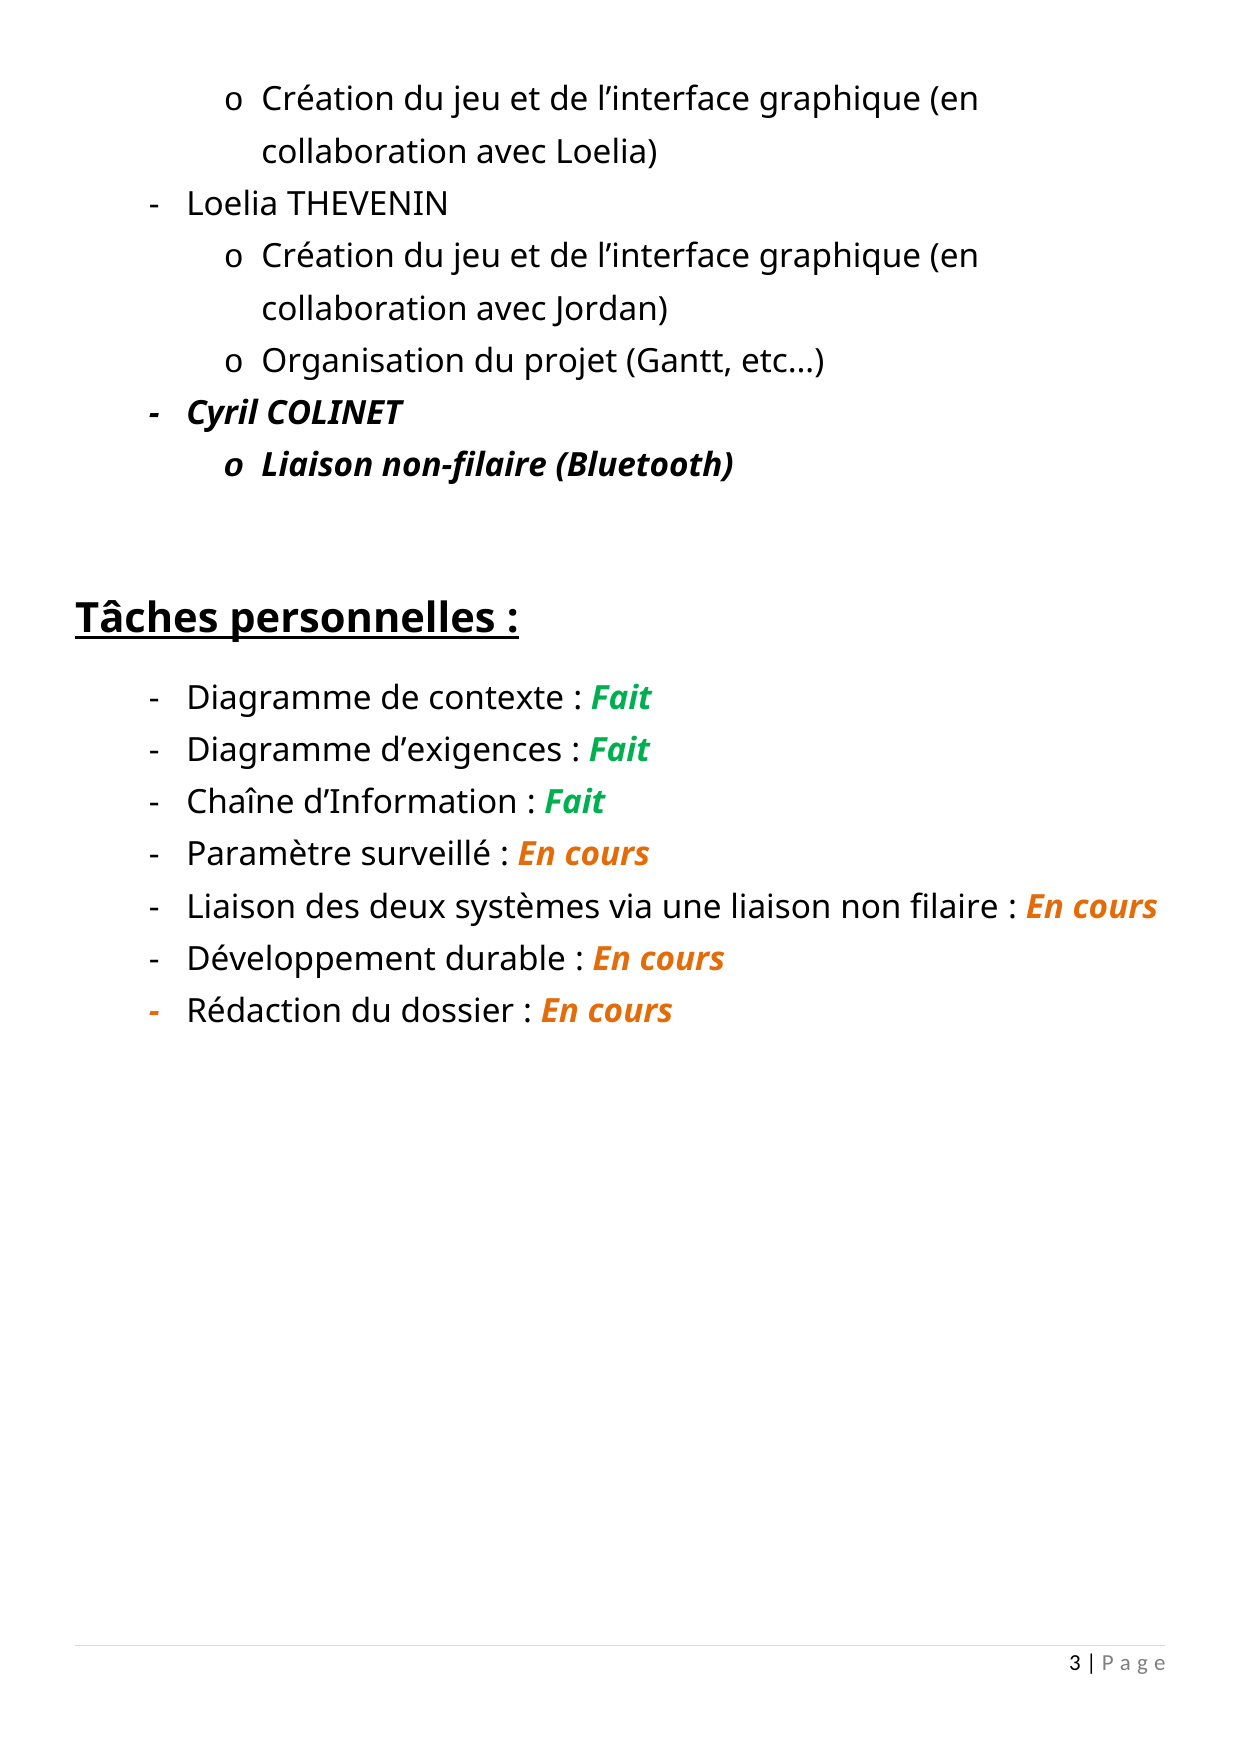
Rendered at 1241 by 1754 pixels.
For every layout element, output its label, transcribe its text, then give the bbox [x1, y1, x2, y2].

list Loelia THEVENIN [148, 180, 1165, 225]
list Rédaction du dossier : En cours [148, 987, 1165, 1032]
list Développement durable : En cours [148, 934, 1165, 980]
list Chaîne d’Information : Fait [148, 778, 1165, 823]
list Création du jeu et de l’interface graphique (en collaboration avec Jordan) [223, 232, 1165, 330]
list Cyril COLINET [148, 389, 1165, 434]
list Création du jeu et de l’interface graphique (en collaboration avec Loelia) [223, 75, 1165, 173]
list Paramètre surveillé : En cours [148, 830, 1165, 876]
text Tâches personnelles : [75, 588, 1165, 644]
list Diagramme d’exigences : Fait [148, 726, 1165, 771]
list Diagramme de contexte : Fait [148, 674, 1165, 719]
list Organisation du projet (Gantt, etc…) [223, 337, 1165, 382]
list Liaison des deux systèmes via une liaison non filaire : En cours [148, 882, 1165, 928]
list Liaison non-filaire (Bluetooth) [223, 441, 1165, 487]
